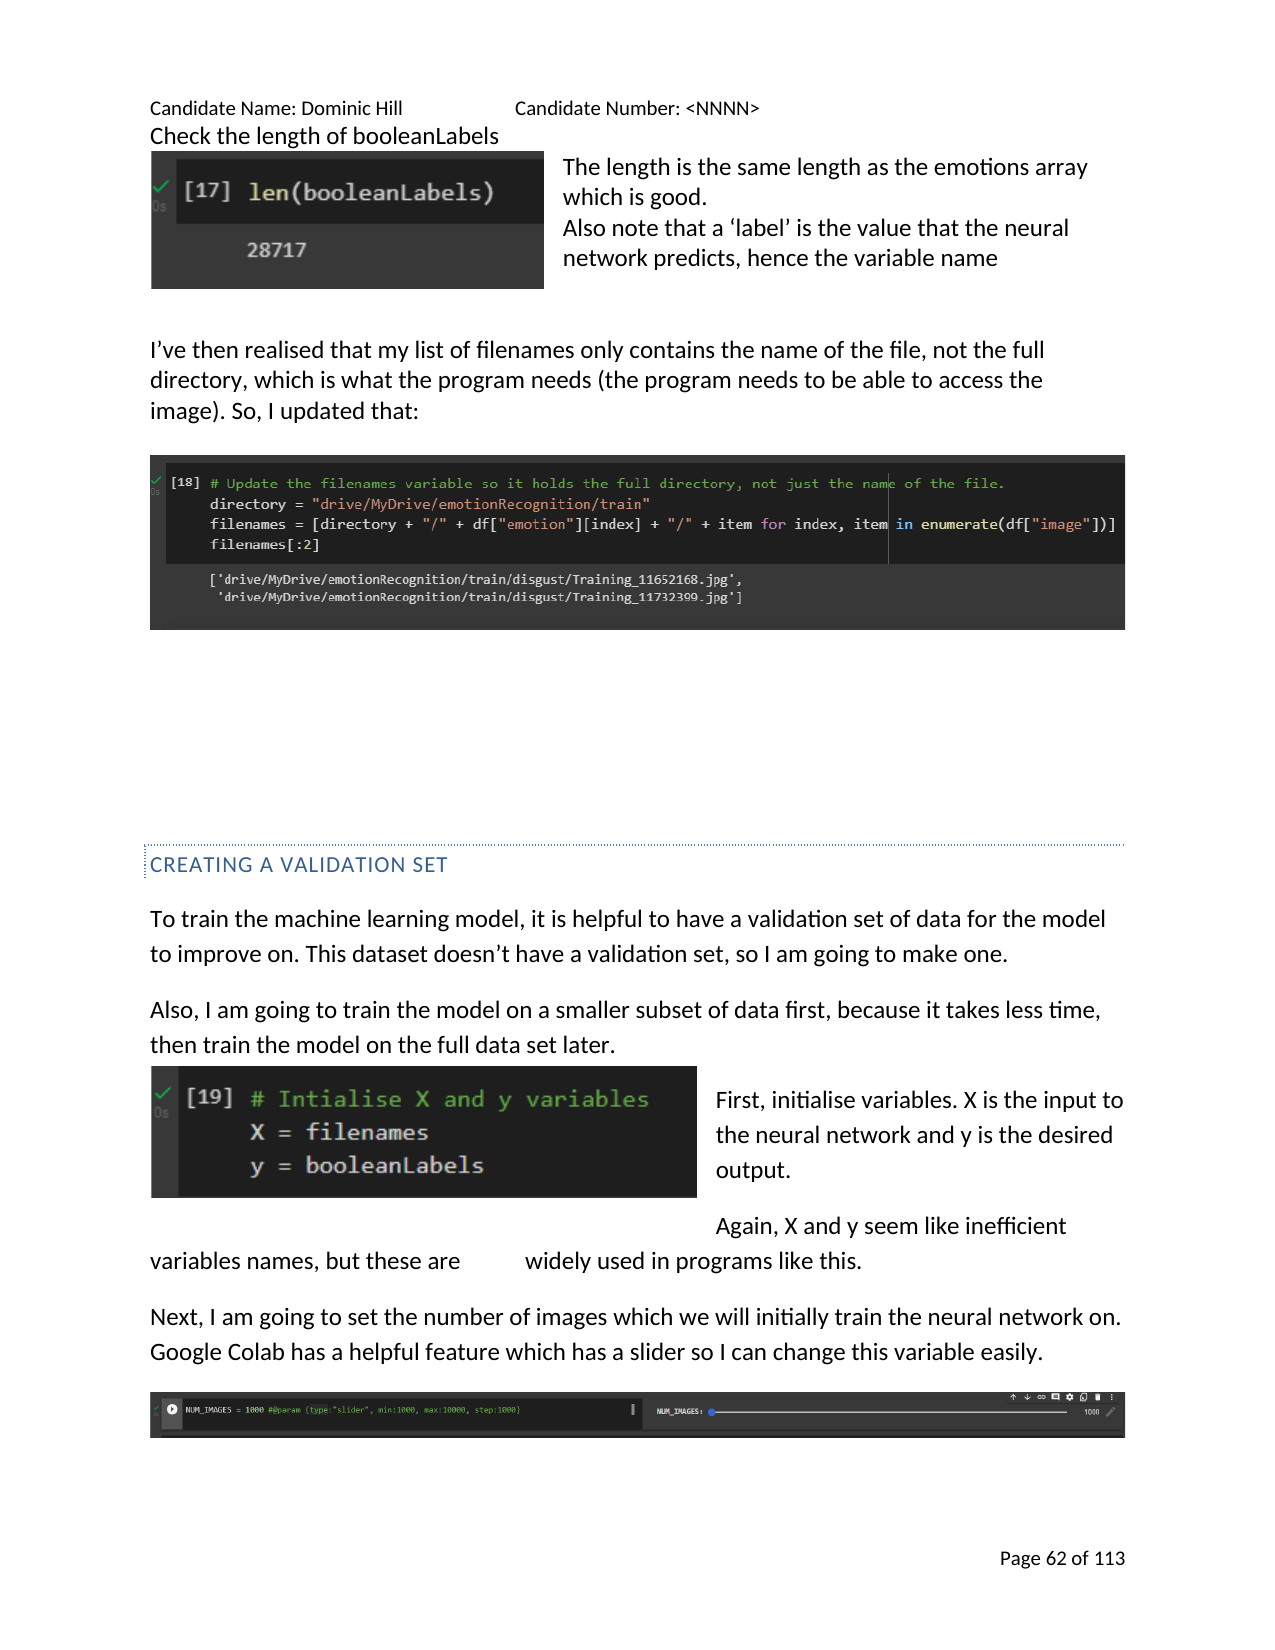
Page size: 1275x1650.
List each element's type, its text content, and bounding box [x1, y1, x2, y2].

picture [150, 1066, 696, 1198]
picture [150, 151, 544, 289]
text Next, I am going to set the number of images which we will initially train the neural network on. Google Colab has a helpful feature which has a slider so I can change this variable easily. [150, 1301, 1125, 1367]
text To train the machine learning model, it is helpful to have a validation set of data for the model to improve on. This dataset doesn’t have a validation set, so I am going to make one. [150, 903, 1125, 968]
picture [150, 1392, 1125, 1438]
picture [150, 455, 1125, 630]
text Check the length of booleanLabels [150, 120, 1125, 151]
text The length is the same length as the emotions array which is good. [544, 151, 1125, 212]
text I’ve then realised that my list of filenames only contains the name of the file, not the full directory, which is what the program needs (the program needs to be able to access the image). So, I updated that: [150, 334, 1125, 425]
text Also, I am going to train the model on a smaller subset of data first, because it takes less time, then train the model on the full data set later. [150, 994, 1125, 1059]
text Also note that a ‘label’ is the value that the neural network predicts, hence the variable name [544, 212, 1125, 273]
subtitle Creating a validation set [144, 844, 1125, 878]
text First, initialise variables. X is the input to the neural network and y is the desired output. [696, 1085, 1125, 1185]
text Again, X and y seem like inefficient variables names, but these are widely used in programs like this. [150, 1211, 1125, 1276]
